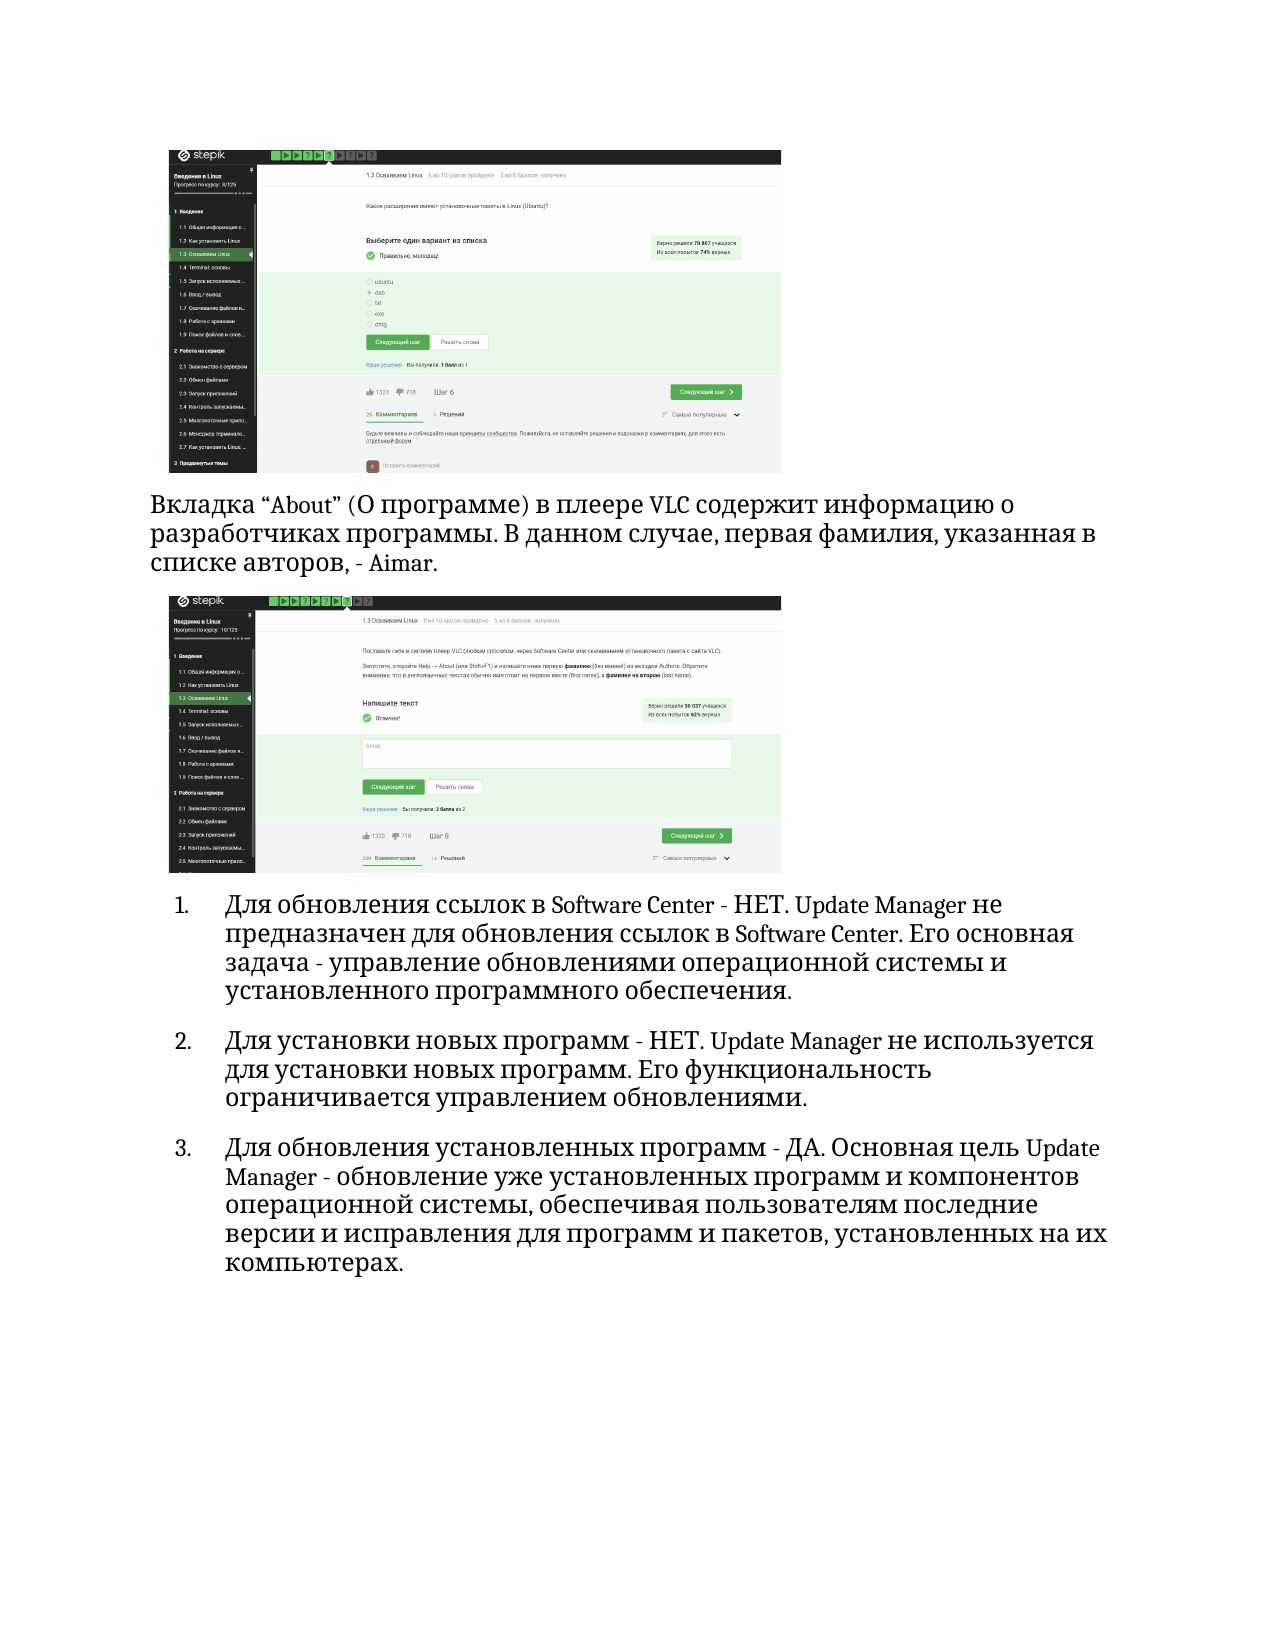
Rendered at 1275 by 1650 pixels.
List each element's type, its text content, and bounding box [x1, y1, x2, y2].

picture [168, 596, 782, 873]
list Для обновления установленных программ - ДА. Основная цель Update Manager - обновление уже установленных программ и компонентов операционной системы, обеспечивая пользователям последние версии и исправления для программ и пакетов, установленных на их компьютерах. [175, 1134, 1125, 1278]
list Для установки новых программ - НЕТ. Update Manager не используется для установки новых программ. Его функциональность ограничивается управлением обновлениями. [175, 1027, 1125, 1113]
picture [168, 150, 782, 473]
list Для обновления ссылок в Software Center - НЕТ. Update Manager не предназначен для обновления ссылок в Software Center. Его основная задача - управление обновлениями операционной системы и установленного программного обеспечения. [175, 891, 1125, 1006]
text Вкладка “About” (О программе) в плеере VLC содержит информацию о разработчиках программы. В данном случае, первая фамилия, указанная в списке авторов, - Aimar. [150, 491, 1125, 577]
